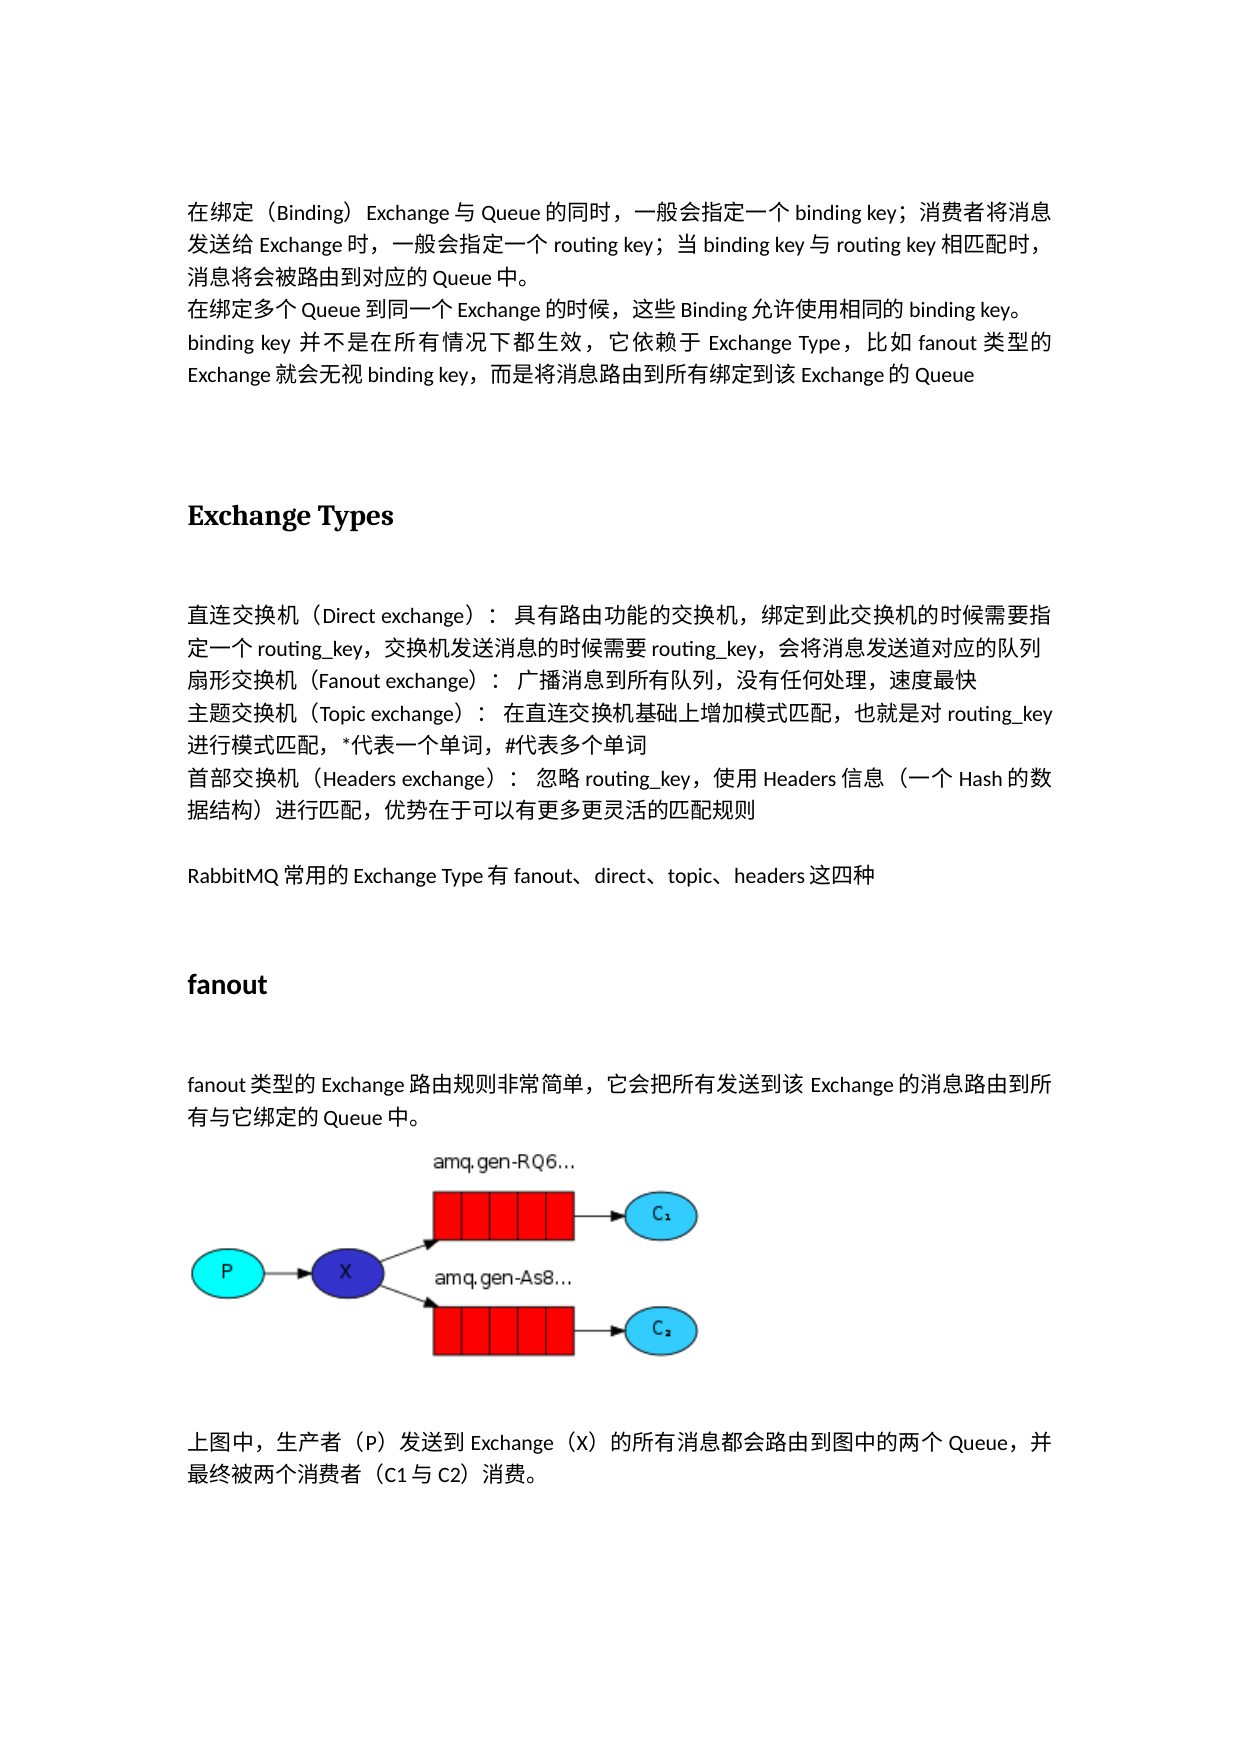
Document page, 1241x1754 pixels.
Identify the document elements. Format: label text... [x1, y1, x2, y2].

text RabbitMQ常用的Exchange Type有fanout、direct、topic、headers这四种 [187, 858, 1053, 890]
text 直连交换机（Direct exchange）： 具有路由功能的交换机，绑定到此交换机的时候需要指定一个routing_key，交换机发送消息的时候需要routing_key，会将消息发送道对应的队列 [187, 598, 1053, 663]
text 首部交换机（Headers exchange）： 忽略routing_key，使用Headers信息（一个Hash的数据结构）进行匹配，优势在于可以有更多更灵活的匹配规则 [187, 760, 1053, 825]
text 在绑定多个Queue到同一个Exchange的时候，这些Binding允许使用相同的binding key。 binding key 并不是在所有情况下都生效，它依赖于Exchange Type，比如fanout类型的Exchange就会无视binding key，而是将消息路由到所有绑定到该Exchange的Queue [187, 292, 1053, 389]
text 主题交换机（Topic exchange）： 在直连交换机基础上增加模式匹配，也就是对routing_key进行模式匹配，*代表一个单词，#代表多个单词 [187, 695, 1053, 760]
text 扇形交换机（Fanout exchange）： 广播消息到所有队列，没有任何处理，速度最快 [187, 663, 1053, 695]
text 在绑定（Binding）Exchange与Queue的同时，一般会指定一个binding key；消费者将消息发送给Exchange时，一般会指定一个routing key；当binding key与routing key相匹配时，消息将会被路由到对应的Queue中。 [187, 194, 1053, 292]
subtitle fanout [187, 952, 1053, 1017]
picture [187, 1131, 702, 1382]
text 上图中，生产者（P）发送到Exchange（X）的所有消息都会路由到图中的两个Queue，并最终被两个消费者（C1与C2）消费。 [187, 1424, 1053, 1489]
subtitle Exchange Types [187, 484, 1053, 549]
